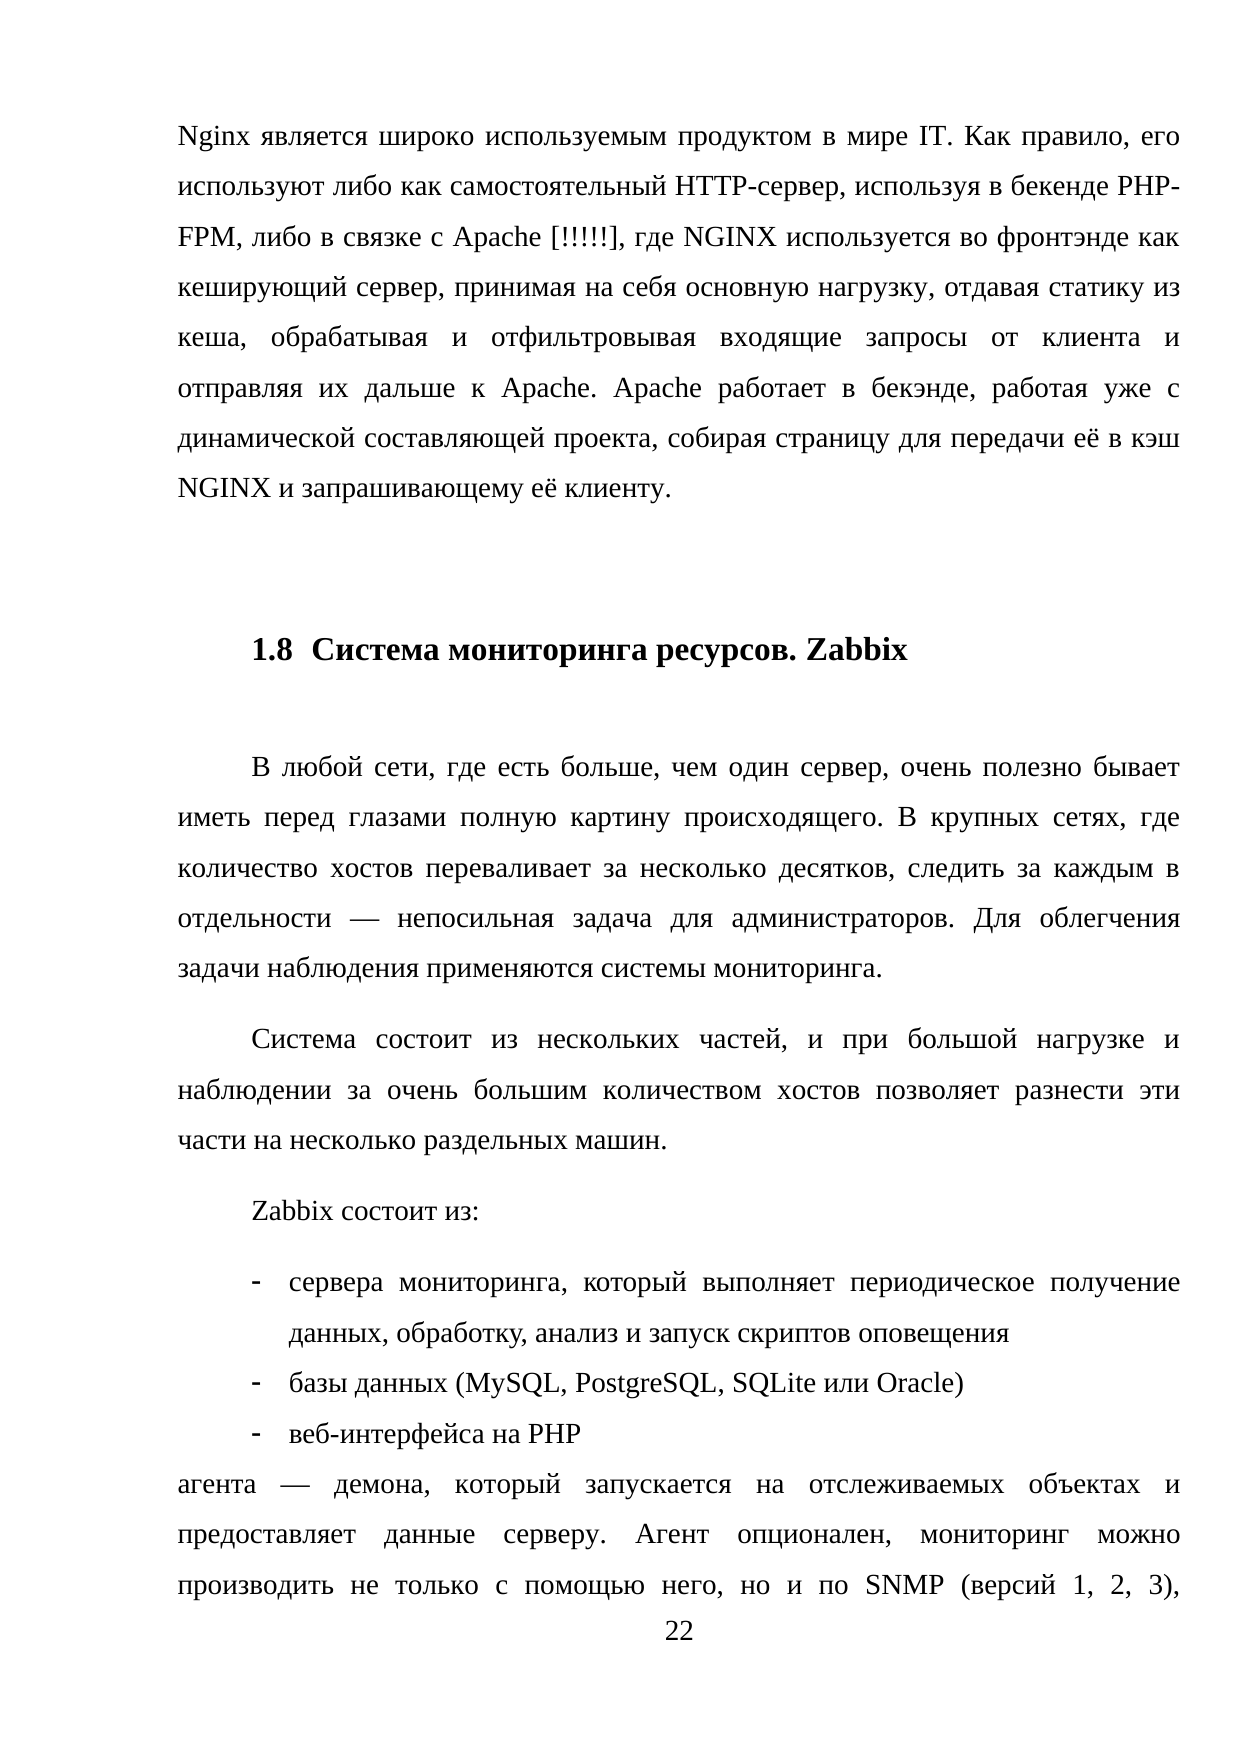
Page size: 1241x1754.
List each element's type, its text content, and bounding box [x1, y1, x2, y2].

text Nginx является широко используемым продуктом в мире IT. Как правило, его используют либо как самостоятельный HTTP-сервер, используя в бекенде PHP-FPM, либо в связке с Apache [!!!!!], где NGINX используется во фронтэнде как кеширующий сервер, принимая на себя основную нагрузку, отдавая статику из кеша, обрабатывая и отфильтровывая входящие запросы от клиента и отправляя их дальше к Apache. Apache работает в бекэнде, работая уже с динамической составляющей проекта, собирая страницу для передачи её в кэш NGINX и запрашивающему её клиенту. [177, 118, 1181, 504]
text В любой сети, где есть больше, чем один сервер, очень полезно бывает иметь перед глазами полную картину происходящего. В крупных сетях, где количество хостов переваливает за несколько десятков, следить за каждым в отдельности — непосильная задача для администраторов. Для облегчения задачи наблюдения применяются системы мониторинга. [177, 749, 1181, 984]
text Zabbix состоит из: [177, 1193, 1181, 1227]
list базы данных (MySQL, PostgreSQL, SQLite или Oracle) [251, 1365, 1181, 1399]
subtitle Система мониторинга ресурсов. Zabbix [251, 629, 1181, 668]
list веб-интерфейса на PHP [251, 1416, 1181, 1449]
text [177, 1466, 1181, 1600]
text Система состоит из нескольких частей, и при большой нагрузке и наблюдении за очень большим количеством хостов позволяет разнести эти части на несколько раздельных машин. [177, 1022, 1181, 1156]
list сервера мониторинга, который выполняет периодическое получение данных, обработку, анализ и запуск скриптов оповещения [251, 1264, 1181, 1348]
